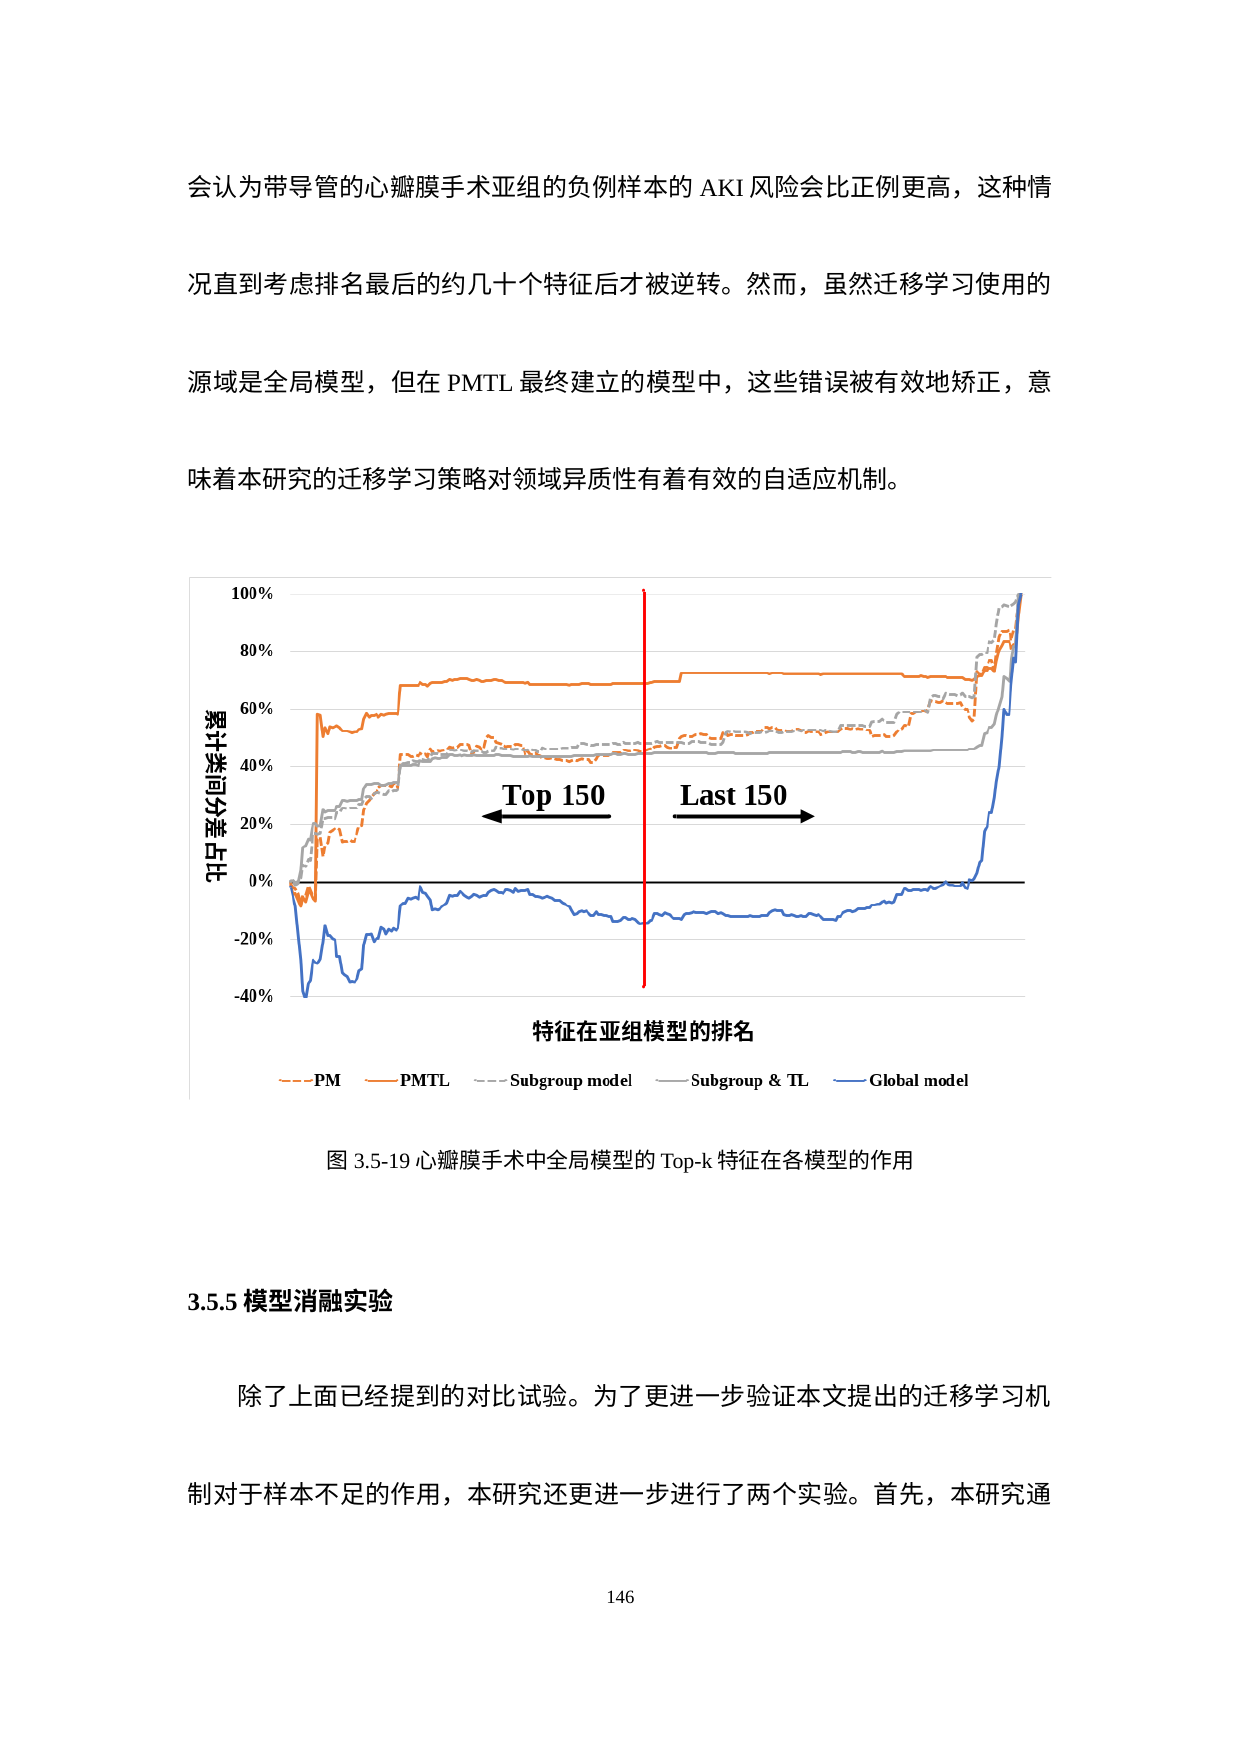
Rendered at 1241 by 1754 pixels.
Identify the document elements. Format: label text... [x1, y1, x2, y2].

text 图 3.5-19 心瓣膜手术中全局模型的Top-k特征在各模型的作用 [187, 1142, 1053, 1175]
subtitle 3.5.5 模型消融实验 [187, 1267, 1053, 1332]
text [187, 153, 1053, 511]
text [187, 1362, 1053, 1525]
